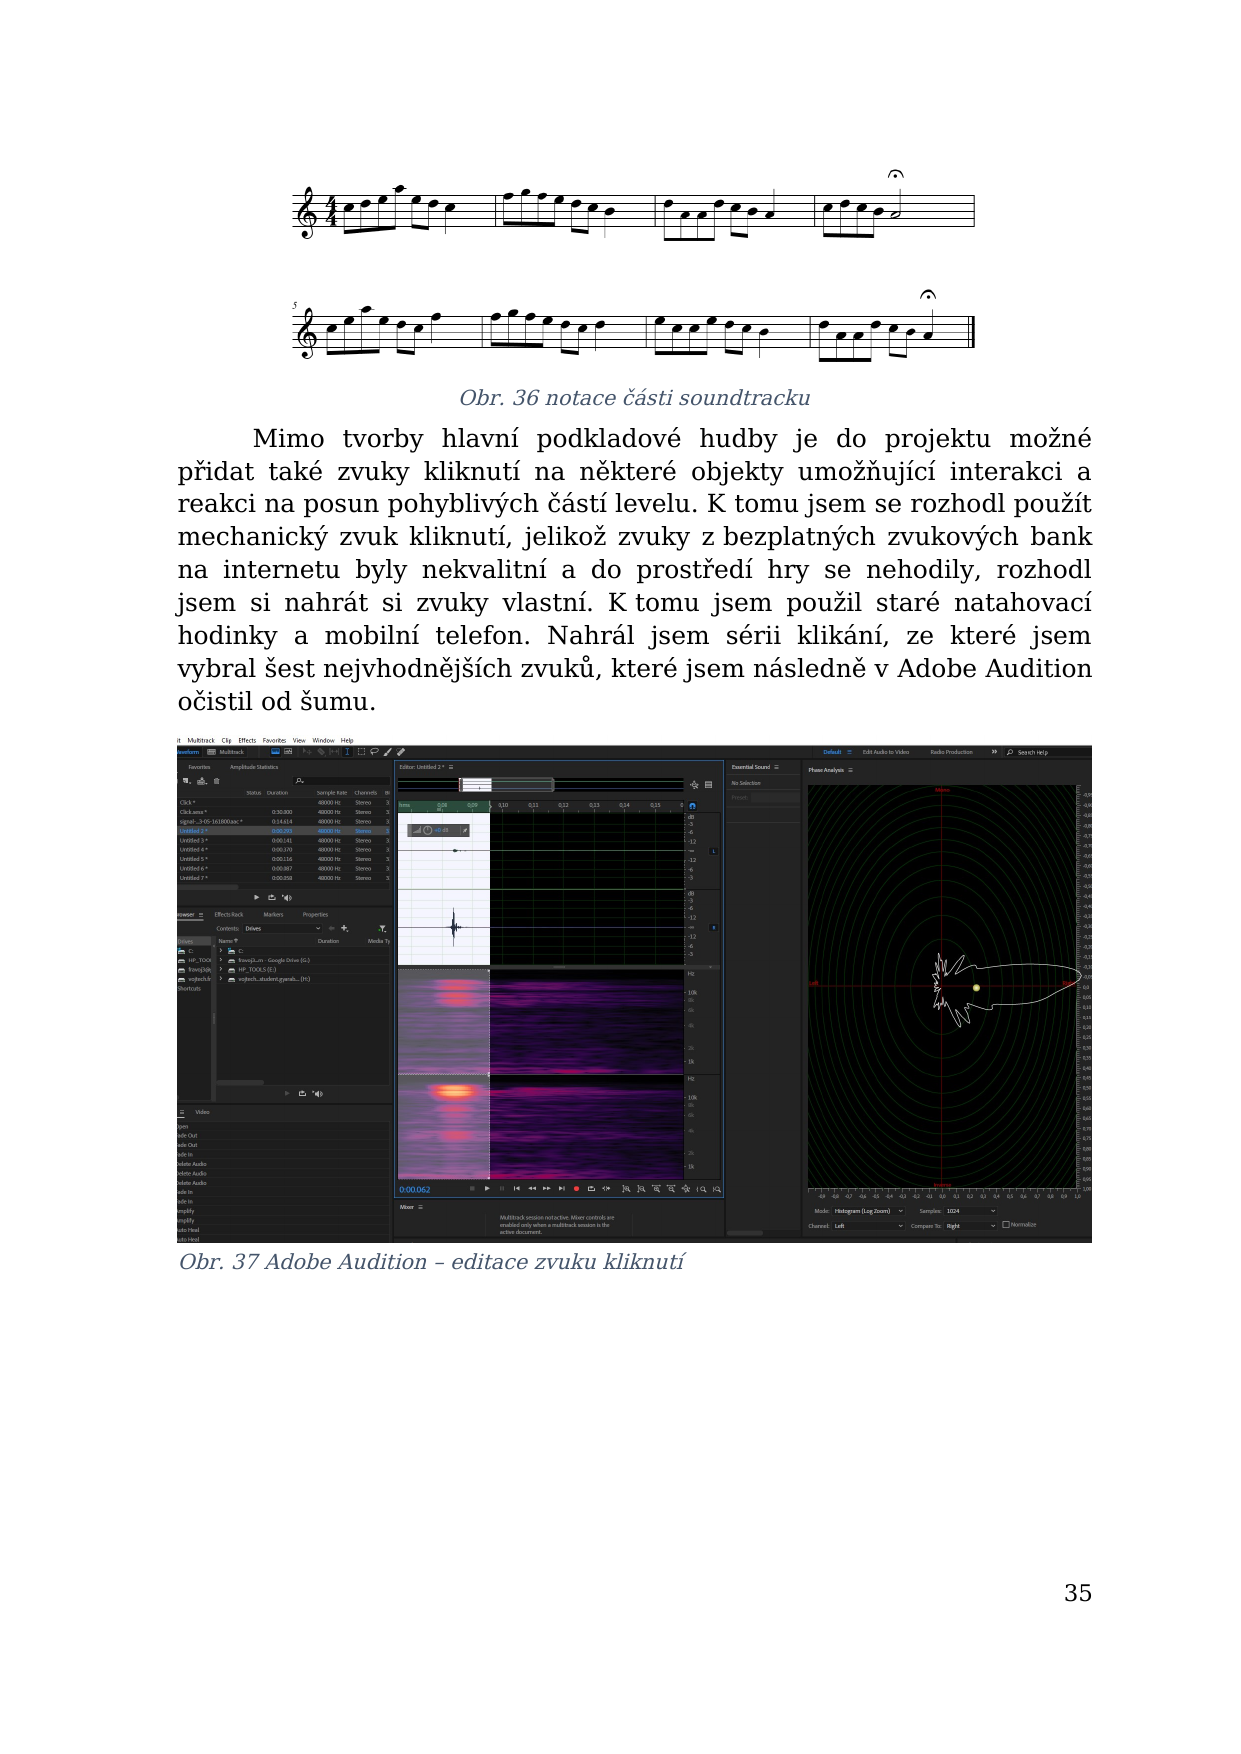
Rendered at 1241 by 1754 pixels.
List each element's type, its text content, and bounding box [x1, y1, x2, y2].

text Obr. 36 notace části soundtracku [177, 385, 1092, 410]
picture [177, 735, 1092, 1243]
text Obr. 37 Adobe Audition – editace zvuku kliknutí [177, 1249, 1092, 1274]
picture [277, 147, 993, 379]
text Mimo tvorby hlavní podkladové hudby je do projektu možné přidat také zvuky kliknutí na některé objekty umožňující interakci a reakci na posun pohyblivých částí levelu. K tomu jsem se rozhodl použít mechanický zvuk kliknutí, jelikož zvuky z bezplatných zvukových bank na internetu byly nekvalitní a do prostředí hry se nehodily, rozhodl jsem si nahrát si zvuky vlastní. K tomu jsem použil staré natahovací hodinky a mobilní telefon. Nahrál jsem sérii klikání, ze které jsem vybral šest nejvhodnějších zvuků, které jsem následně v Adobe Audition očistil od šumu. [177, 422, 1092, 716]
